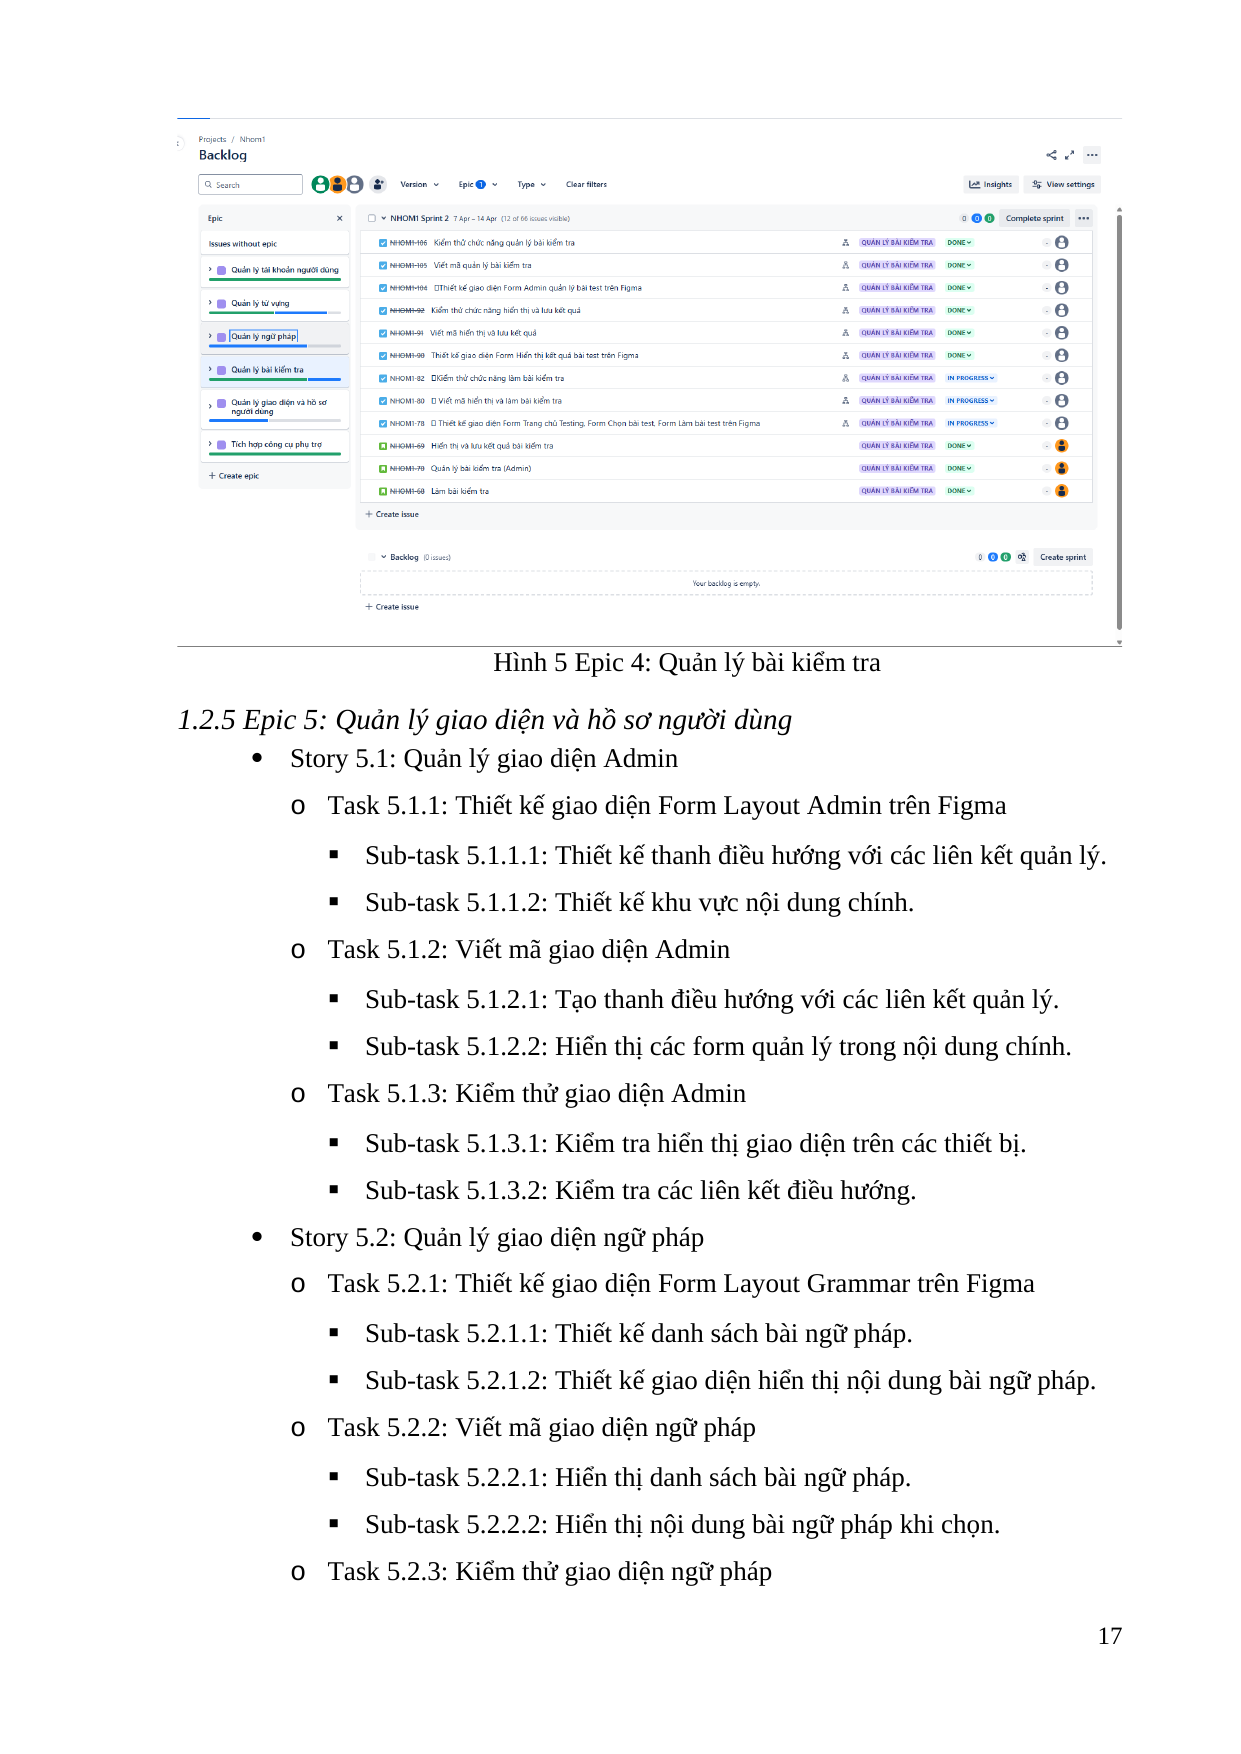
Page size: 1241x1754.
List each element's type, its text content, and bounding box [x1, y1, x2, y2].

list Sub-task 5.1.1.2: Thiết kế khu vực nội dung chính. [327, 886, 1122, 917]
list Task 5.2.3: Kiểm thử giao diện ngữ pháp [290, 1555, 1122, 1589]
list Sub-task 5.2.2.1: Hiển thị danh sách bài ngữ pháp. [327, 1461, 1122, 1493]
list Story 5.2: Quản lý giao diện ngữ pháp [252, 1221, 1122, 1252]
list Sub-task 5.2.1.1: Thiết kế danh sách bài ngữ pháp. [327, 1318, 1122, 1349]
list Task 5.2.2: Viết mã giao diện ngữ pháp [290, 1411, 1122, 1445]
list Sub-task 5.1.3.2: Kiểm tra các liên kết điều hướng. [327, 1174, 1122, 1205]
list Task 5.1.2: Viết mã giao diện Admin [290, 933, 1122, 966]
picture [177, 118, 1123, 647]
list Task 5.2.1: Thiết kế giao diện Form Layout Grammar trên Figma [290, 1267, 1122, 1301]
subtitle 1.2.5 Epic 5: Quản lý giao diện và hồ sơ người dùng [177, 702, 1122, 736]
list Sub-task 5.1.2.1: Tạo thanh điều hướng với các liên kết quản lý. [327, 983, 1122, 1014]
list Story 5.1: Quản lý giao diện Admin [252, 742, 1122, 773]
list Sub-task 5.1.2.2: Hiển thị các form quản lý trong nội dung chính. [327, 1030, 1122, 1061]
list Sub-task 5.1.3.1: Kiểm tra hiển thị giao diện trên các thiết bị. [327, 1127, 1122, 1158]
list Sub-task 5.2.1.2: Thiết kế giao diện hiển thị nội dung bài ngữ pháp. [327, 1364, 1122, 1396]
list Sub-task 5.2.2.2: Hiển thị nội dung bài ngữ pháp khi chọn. [327, 1508, 1122, 1539]
list Sub-task 5.1.1.1: Thiết kế thanh điều hướng với các liên kết quản lý. [327, 839, 1122, 870]
text Hình 5 Epic 4: Quản lý bài kiểm tra [177, 647, 1122, 677]
list Task 5.1.3: Kiểm thử giao diện Admin [290, 1077, 1122, 1110]
list Task 5.1.1: Thiết kế giao diện Form Layout Admin trên Figma [290, 789, 1122, 822]
